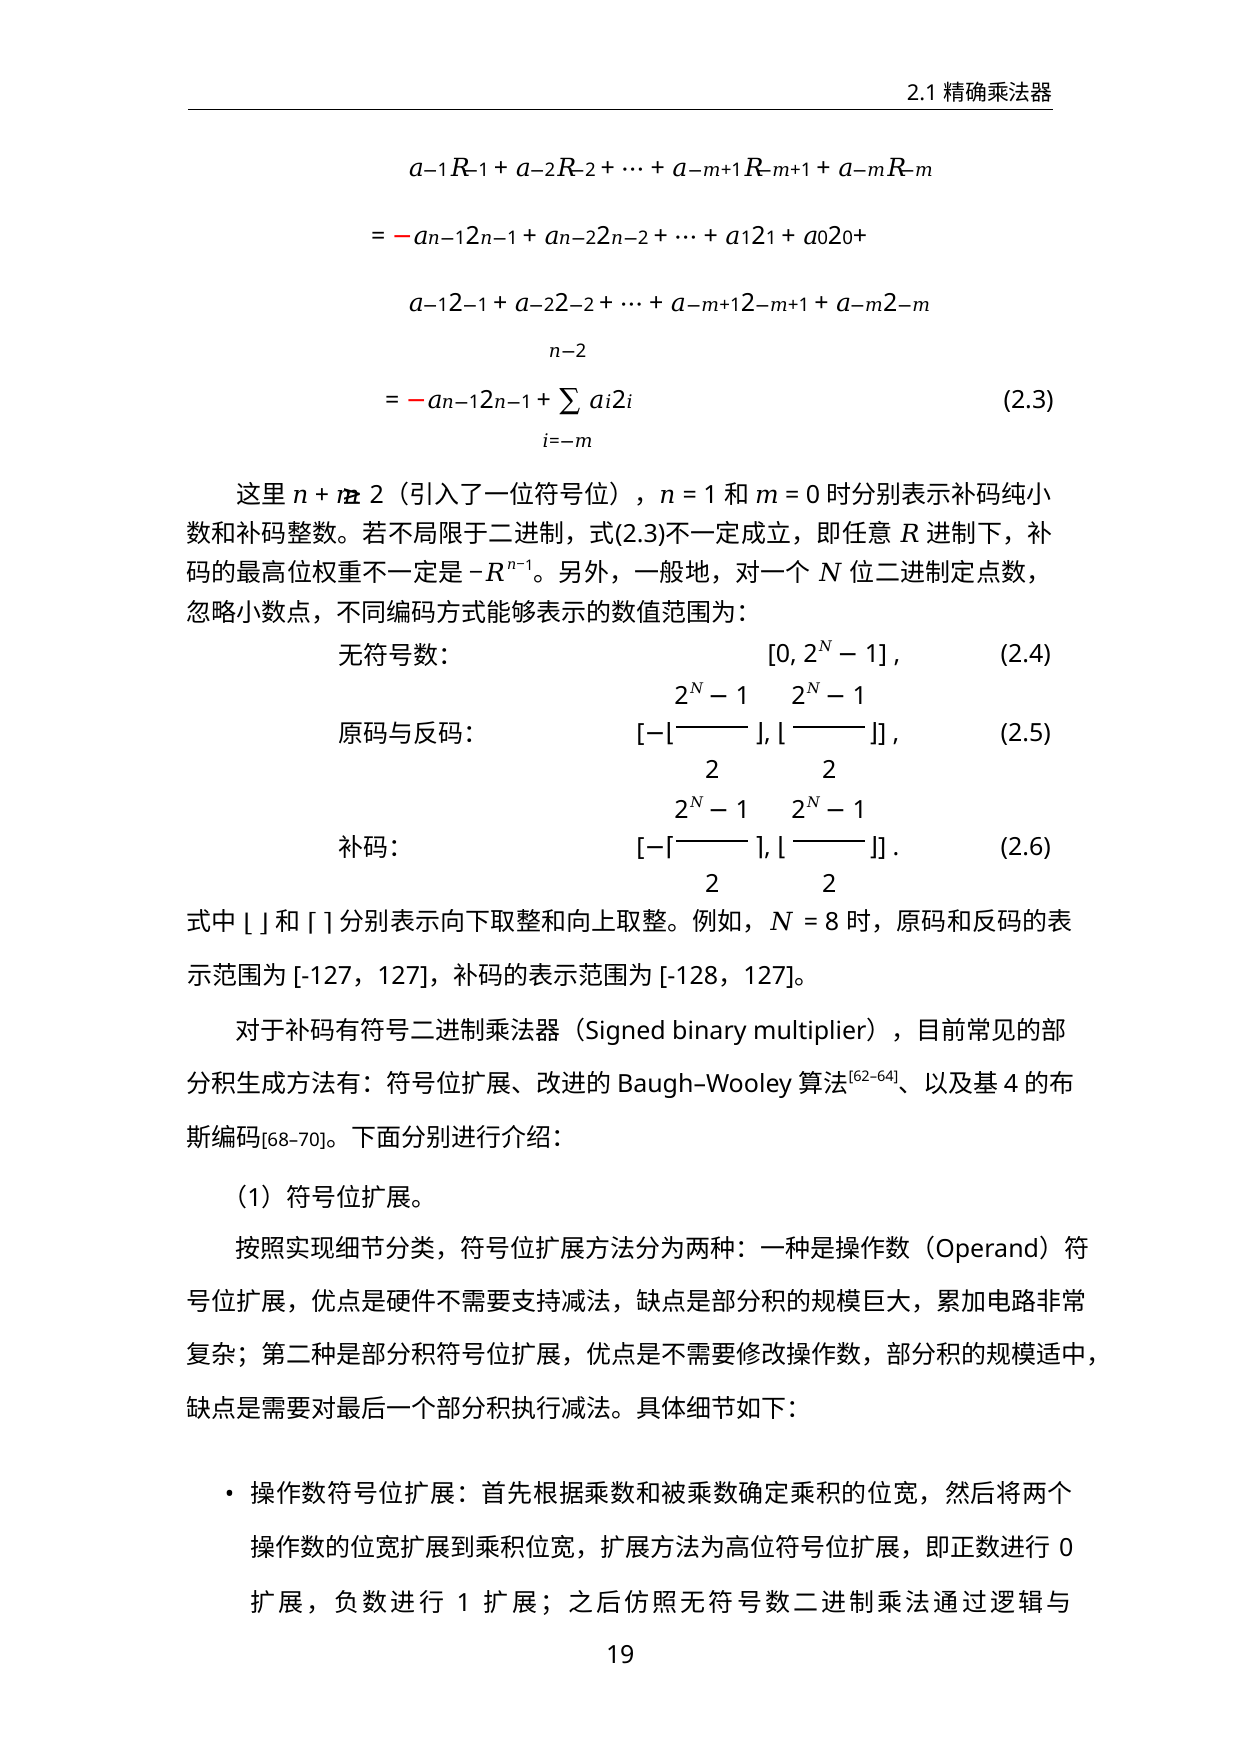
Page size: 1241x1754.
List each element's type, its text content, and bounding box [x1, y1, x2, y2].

text 𝑎−12−1 + 𝑎−22−2 + ⋯ + 𝑎−𝑚+12−𝑚+1 + 𝑎−𝑚2−𝑚 [408, 284, 1091, 319]
table_cell 2𝑁 − 1 2𝑁 − 1 [−⌈ ⌉, ⌊ ⌋] . 2 2 [636, 788, 1000, 901]
text 这里 𝑛 + 𝑚 ≥ 2（引入了一位符号位），𝑛 = 1 和 𝑚 = 0 时分别表示补码纯小数和补码整数。若不局限于二进制，式(2.3)不一定成立，即任意 𝑅 进制下，补码的最高位权重不一定是 −𝑅𝑛−1。另外，一般地，对一个 𝑁 位二进制定点数，忽略小数点，不同编码方式能够表示的数值范围为： [186, 475, 1052, 628]
table_header 无符号数： [338, 632, 636, 674]
text = −𝑎𝑛−12𝑛−1 + ∑ 𝑎𝑖2𝑖 (2.3) [172, 382, 1091, 416]
table_cell 原码与反码： [338, 674, 636, 788]
text 对于补码有符号二进制乘法器（Signed binary multiplier），目前常见的部分积生成方法有：符号位扩展、改进的 Baugh–Wooley 算法[62–64]、以及基 4 的布斯编码[68–70]。下面分别进行介绍： [186, 1011, 1091, 1153]
text 𝑖=−𝑚 [266, 427, 869, 453]
text 按照实现细节分类，符号位扩展方法分为两种：一种是操作数（Operand）符号位扩展，优点是硬件不需要支持减法，缺点是部分积的规模巨大，累加电路非常复杂；第二种是部分积符号位扩展，优点是不需要修改操作数，部分积的规模适中，缺点是需要对最后一个部分积执行减法。具体细节如下： [186, 1228, 1091, 1424]
text 𝑛−2 [266, 337, 869, 362]
table_cell (2.5) [1000, 674, 1052, 788]
table_cell 补码： [338, 788, 636, 901]
table_cell 2𝑁 − 1 2𝑁 − 1 [−⌊ ⌋, ⌊ ⌋] , 2 2 [636, 674, 1000, 788]
text = −𝑎𝑛−12𝑛−1 + 𝑎𝑛−22𝑛−2 + ⋯ + 𝑎121 + 𝑎020+ [359, 217, 879, 252]
text （1）符号位扩展。 [222, 1178, 1073, 1214]
table_header [0, 2𝑁 − 1] , [636, 632, 1000, 674]
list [224, 1473, 1073, 1618]
table_header (2.4) [1000, 632, 1052, 674]
table_cell (2.6) [1000, 788, 1052, 901]
text 𝑎−1𝑅−1 + 𝑎−2𝑅−2 + ⋯ + 𝑎−𝑚+1𝑅−𝑚+1 + 𝑎−𝑚𝑅−𝑚 [408, 150, 1091, 184]
text 式中 ⌊ ⌋ 和 ⌈ ⌉ 分别表示向下取整和向上取整。例如，𝑁 = 8 时，原码和反码的表示范围为 [-127，127]，补码的表示范围为 [-128，127]。 [186, 901, 1073, 992]
